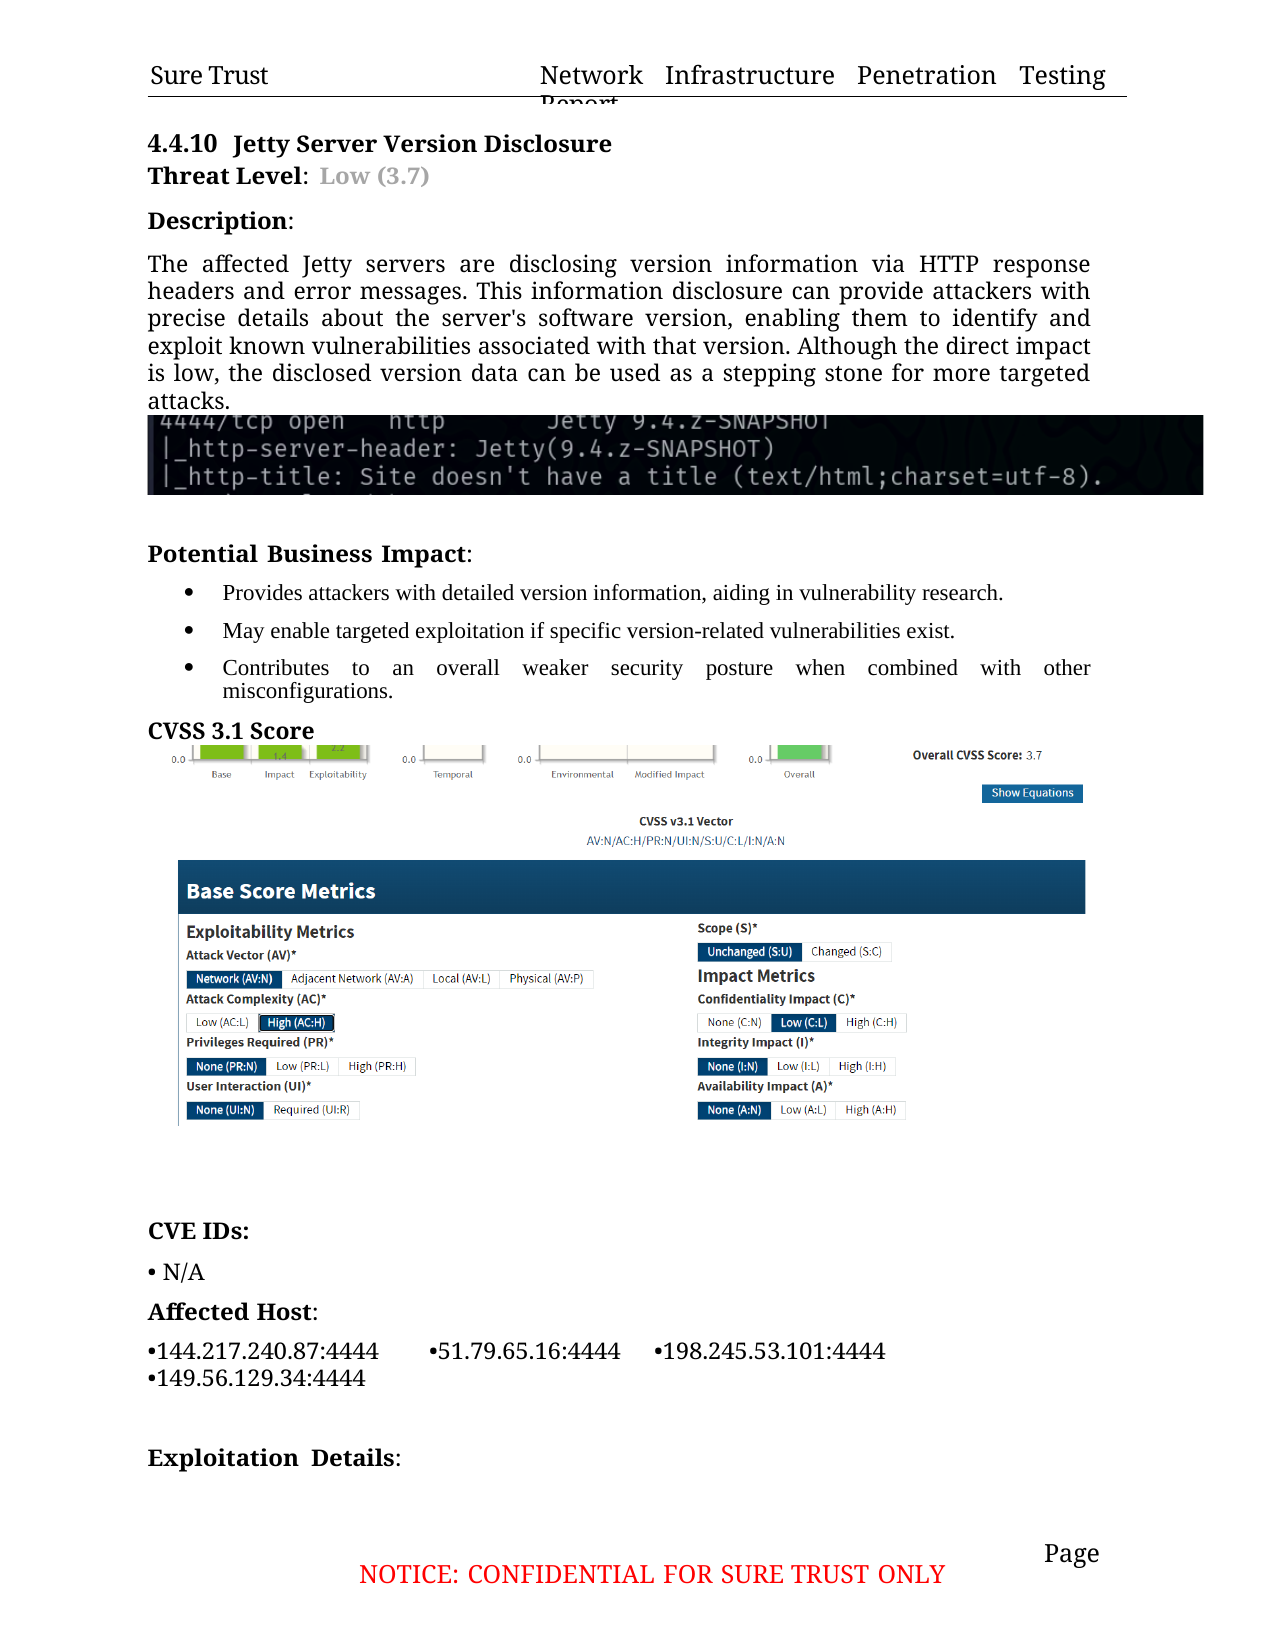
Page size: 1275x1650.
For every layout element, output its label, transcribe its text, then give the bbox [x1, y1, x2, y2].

picture [147, 415, 1204, 495]
list May enable targeted exploitation if specific version-related vulnerabilities exist. [185, 619, 1092, 643]
text CVSS 3.1 Score [147, 718, 1092, 745]
text CVE IDs: [148, 1218, 1092, 1245]
text The affected Jetty servers are disclosing version information via HTTP response headers and error messages. This information disclosure can provide attackers with precise details about the server's software version, enabling them to identify and exploit known vulnerabilities associated with that version. Although the direct impact is low, the disclosed version data can be used as a stepping stone for more targeted attacks. [147, 251, 1092, 415]
text •144.217.240.87:4444 •51.79.65.16:4444 •198.245.53.101:4444 •149.56.129.34:4444 [147, 1337, 1092, 1393]
text Exploitation Details: [147, 1444, 1092, 1472]
text • N/A [147, 1258, 1092, 1286]
picture [154, 745, 1086, 1126]
list Contributes to an overall weaker security posture when combined with other misconfigurations. [185, 657, 1092, 703]
text Description: [147, 205, 1092, 237]
text Potential Business Impact: [147, 540, 1092, 568]
list Jetty Server Version Disclosure Threat Level: Low (3.7) [147, 126, 1092, 191]
text Affected Host: [147, 1298, 1092, 1326]
list Provides attackers with detailed version information, aiding in vulnerability research. [185, 582, 1092, 605]
